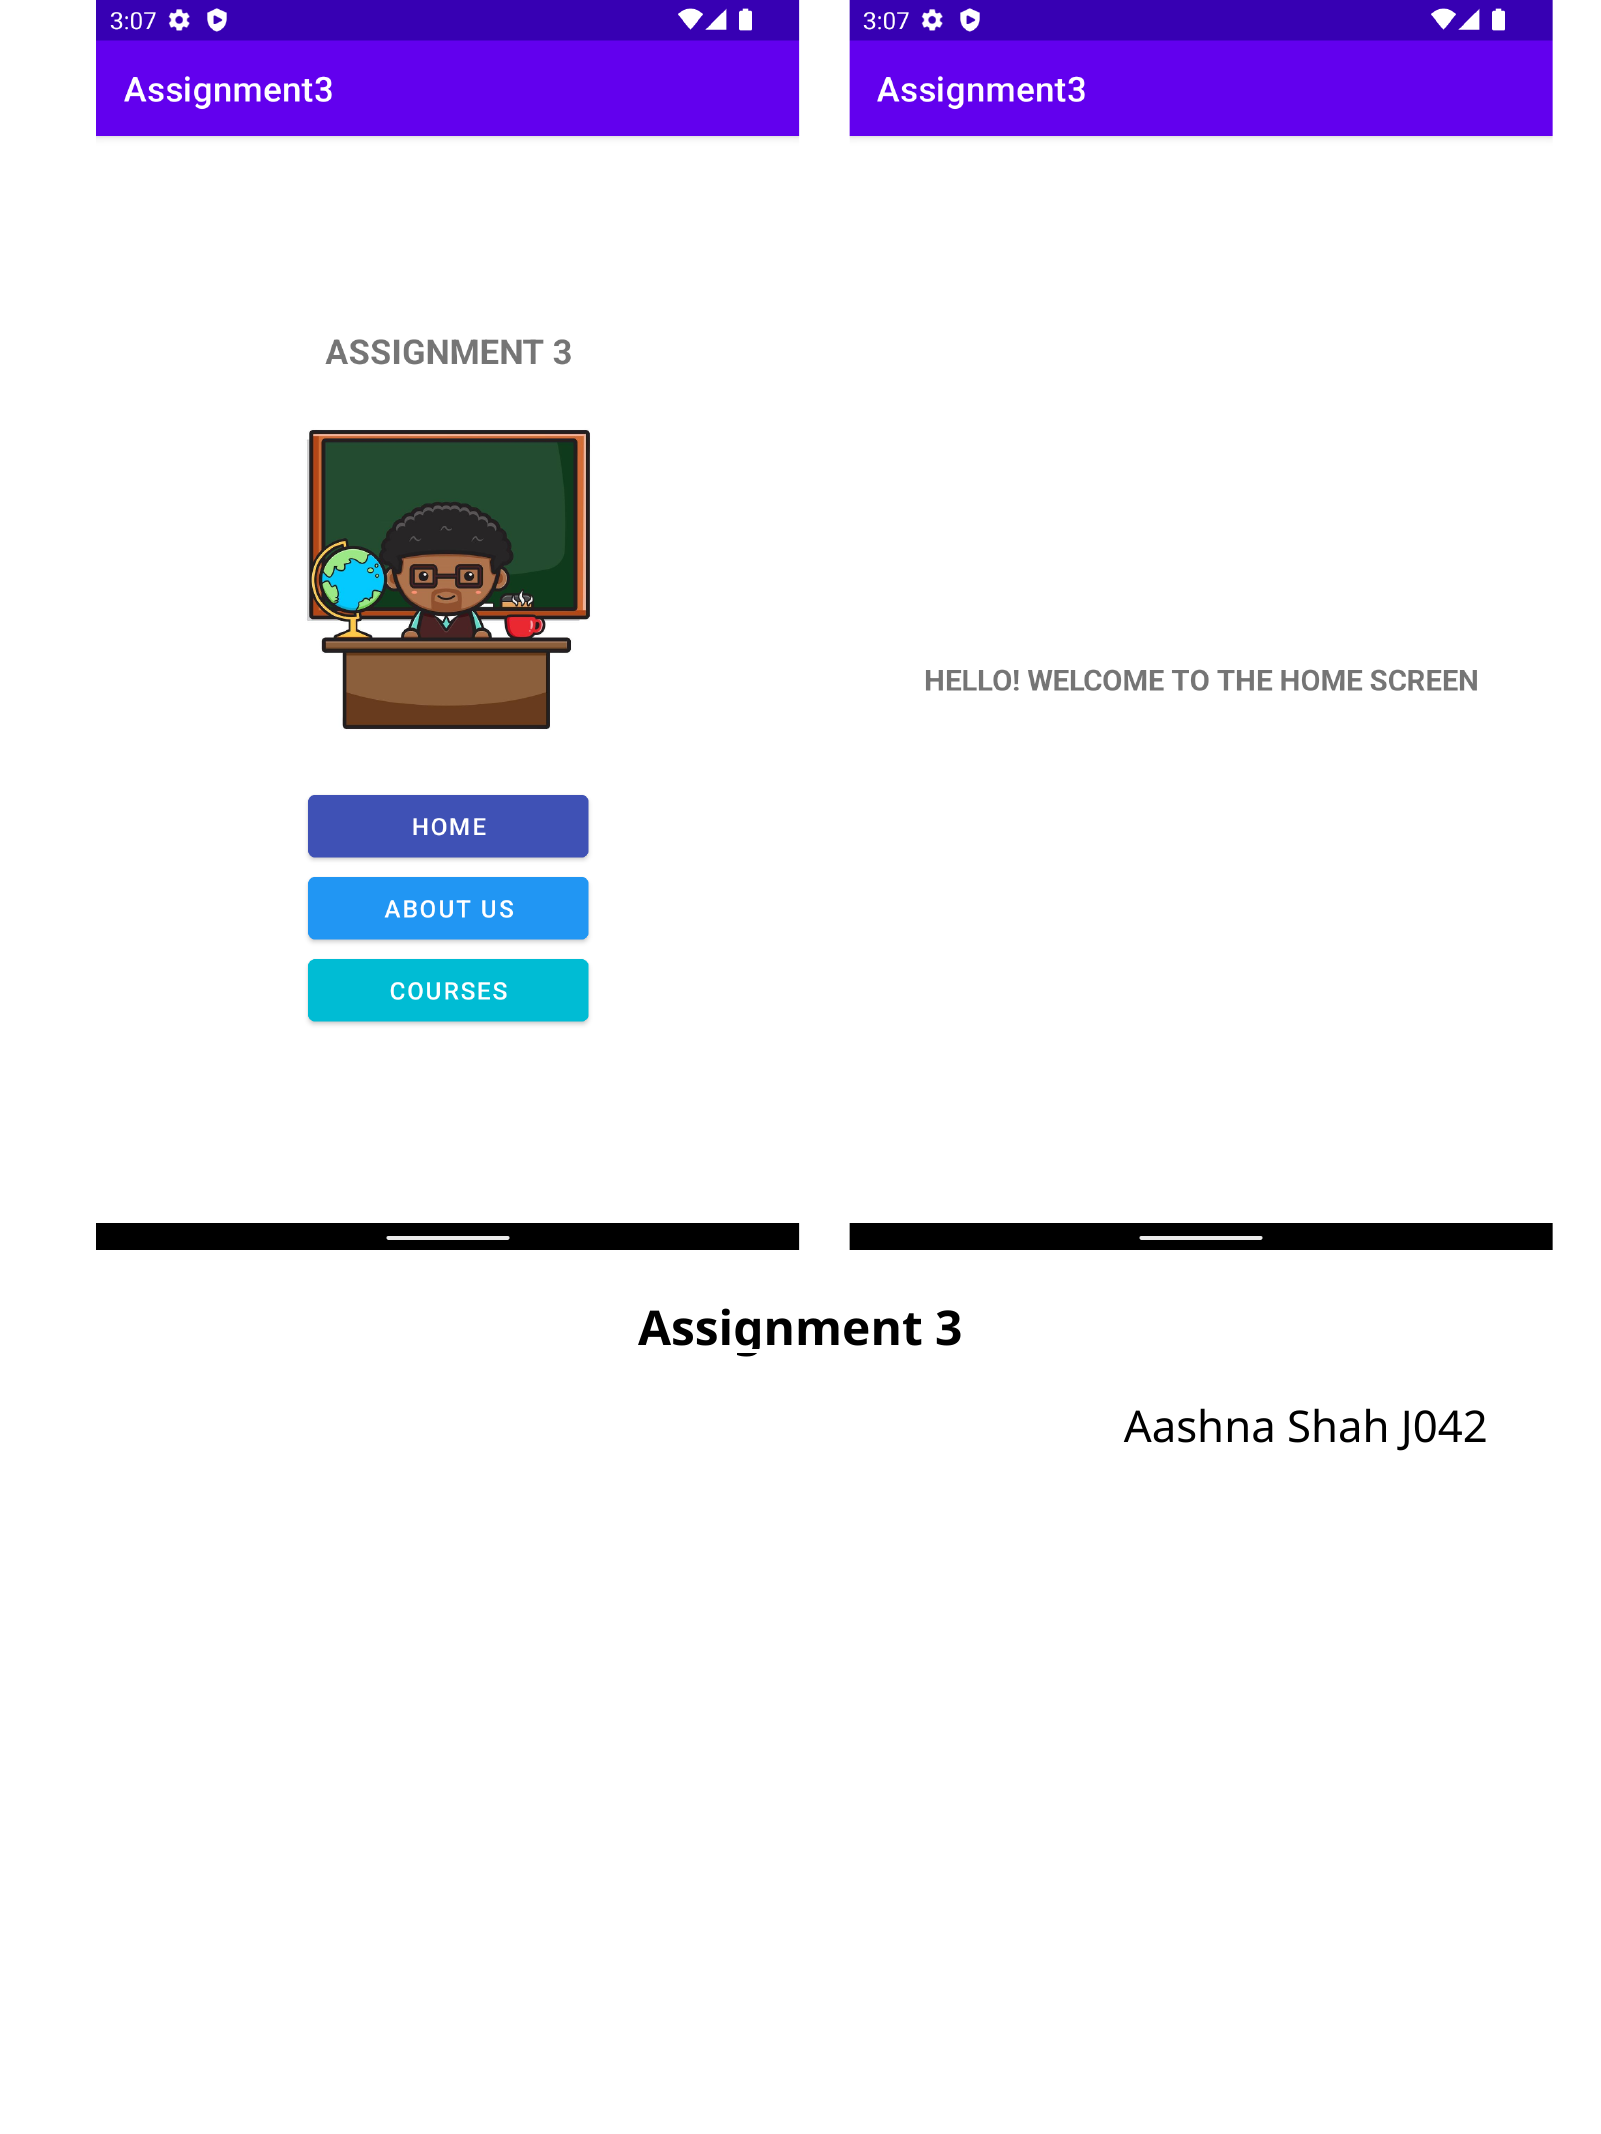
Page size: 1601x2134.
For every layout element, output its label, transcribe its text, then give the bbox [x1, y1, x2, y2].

picture [849, 0, 1553, 1250]
picture [96, 0, 800, 1250]
text Aashna Shah J042 [112, 1396, 1488, 1455]
